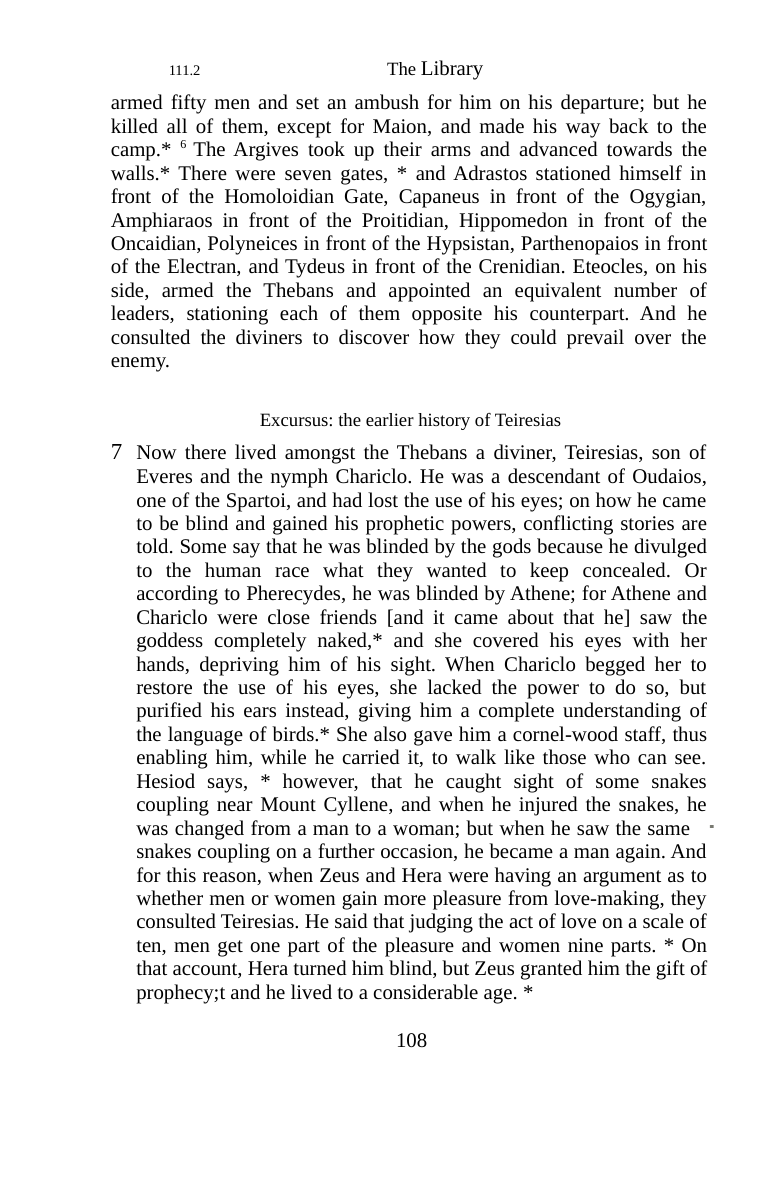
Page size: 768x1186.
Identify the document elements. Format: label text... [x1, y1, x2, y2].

list Now there lived amongst the Thebans a diviner, Teiresias, son of Everes and the nymph Chariclo. He was a descendant of Oudaios, one of the Spartoi, and had lost the use of his eyes; on how he came to be blind and gained his prophetic powers, conflicting stories are told. Some say that he was blinded by the gods because he divulged to the human race what they wanted to keep concealed. Or according to Pherecydes, he was blinded by Athene; for Athene and Chariclo were close friends [and it came about that he] saw the goddess completely naked,* and she covered his eyes with her hands, depriving him of his sight. When Chariclo begged her to restore the use of his eyes, she lacked the power to do so, but purified his ears instead, giving him a complete understanding of the language of birds.* She also gave him a cornel-wood staff, thus enabling him, while he carried it, to walk like those who can see. Hesiod says, * however, that he caught sight of some snakes coupling near Mount Cyllene, and when he injured the snakes, he was changed from a man to a woman; but when he saw the same snakes coupling on a further occasion, he became a man again. And for this reason, when Zeus and Hera were having an argument as to whether men or women gain more pleasure from love-making, they consulted Teiresias. He said that judging the act of love on a scale of ten, men get one part of the pleasure and women nine parts. * On that account, Hera turned him blind, but Zeus granted him the gift of prophecy;t and he lived to a considerable age. * [111, 439, 708, 1004]
text Excursus: the earlier history of Teiresias [146, 408, 675, 430]
